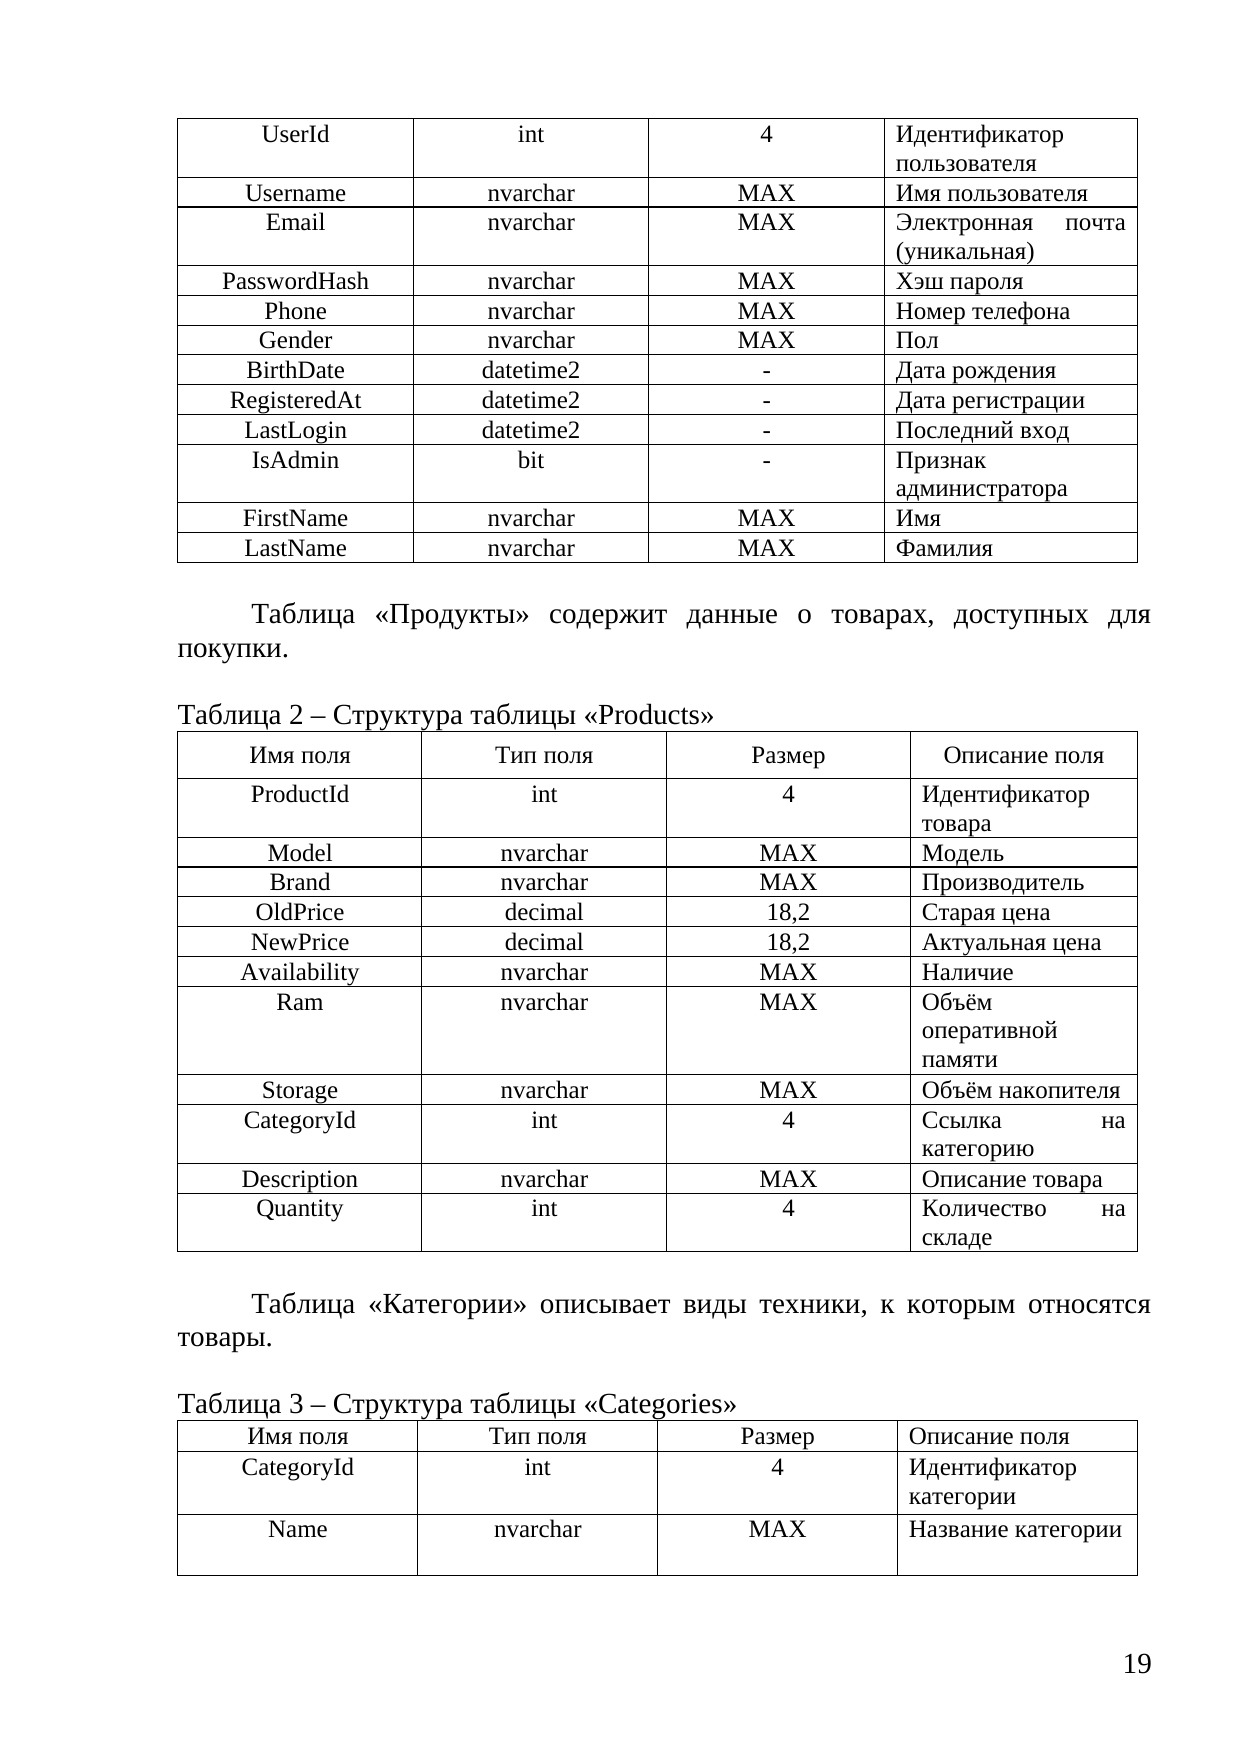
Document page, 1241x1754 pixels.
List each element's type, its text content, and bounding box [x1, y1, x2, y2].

table_cell datetime2 [414, 415, 648, 444]
table_cell Хэш пароля [885, 266, 1137, 295]
table_cell UserId [178, 119, 413, 177]
table_cell 4 [667, 1194, 910, 1251]
table_cell int [414, 119, 648, 177]
table_cell int [422, 779, 666, 837]
table_cell Storage [178, 1075, 421, 1104]
table_cell Gender [178, 326, 413, 354]
table_cell nvarchar [414, 266, 648, 295]
table_header Описание поля [911, 732, 1137, 778]
table_cell Email [178, 208, 413, 265]
table_cell MAX [649, 178, 884, 206]
table_cell FirstName [178, 503, 413, 532]
table_cell Quantity [178, 1194, 421, 1251]
table_cell Идентификатор категории [898, 1452, 1137, 1513]
table_cell nvarchar [422, 868, 666, 896]
table_cell 4 [649, 119, 884, 177]
table_cell Ссылка на категорию [911, 1105, 1137, 1163]
table_cell Фамилия [885, 533, 1137, 562]
table_header Тип поля [418, 1421, 657, 1451]
table_cell MAX [667, 838, 910, 866]
table_header Размер [658, 1421, 897, 1451]
table_cell nvarchar [414, 208, 648, 265]
table_cell Актуальная цена [911, 927, 1137, 956]
table_cell nvarchar [422, 957, 666, 986]
table_cell RegisteredAt [178, 385, 413, 414]
table_cell CategoryId [178, 1452, 417, 1513]
table_cell Availability [178, 957, 421, 986]
table_cell MAX [667, 987, 910, 1074]
table_cell datetime2 [414, 385, 648, 414]
table_cell nvarchar [418, 1515, 657, 1574]
table_cell Модель [911, 838, 1137, 866]
table_cell MAX [658, 1515, 897, 1574]
table_cell MAX [649, 208, 884, 265]
table_cell Последний вход [885, 415, 1137, 444]
table_cell 4 [658, 1452, 897, 1513]
table_cell Username [178, 178, 413, 206]
table_cell MAX [649, 503, 884, 532]
table_cell 4 [667, 779, 910, 837]
table_cell int [422, 1194, 666, 1251]
table_cell Электронная почта (уникальная) [885, 208, 1137, 265]
table_cell BirthDate [178, 355, 413, 384]
table_cell Brand [178, 868, 421, 896]
table_cell nvarchar [414, 533, 648, 562]
table_cell 18,2 [667, 897, 910, 926]
table_cell Model [178, 838, 421, 866]
table_cell Имя пользователя [885, 178, 1137, 206]
table_cell Дата рождения [885, 355, 1137, 384]
table_cell LastLogin [178, 415, 413, 444]
table_cell Дата регистрации [885, 385, 1137, 414]
table_cell MAX [667, 1164, 910, 1192]
table_cell Описание товара [911, 1164, 1137, 1192]
table_cell - [649, 385, 884, 414]
table_cell Description [178, 1164, 421, 1192]
table_cell NewPrice [178, 927, 421, 956]
table_header Имя поля [178, 1421, 417, 1451]
table_cell Идентификатор товара [911, 779, 1137, 837]
table_cell nvarchar [414, 178, 648, 206]
table_header Размер [667, 732, 910, 778]
table_cell - [649, 355, 884, 384]
table_header Имя поля [178, 732, 421, 778]
table_cell int [422, 1105, 666, 1163]
table_cell MAX [667, 957, 910, 986]
table_header Тип поля [422, 732, 666, 778]
table_cell Объём оперативной памяти [911, 987, 1137, 1074]
table_cell Старая цена [911, 897, 1137, 926]
table_cell int [418, 1452, 657, 1513]
table_cell Объём накопителя [911, 1075, 1137, 1104]
table_cell Пол [885, 326, 1137, 354]
table_cell Признак администратора [885, 445, 1137, 502]
text Таблица «Категории» описывает виды техники, к которым относятся товары. [177, 1286, 1152, 1353]
table_cell PasswordHash [178, 266, 413, 295]
table_cell MAX [649, 266, 884, 295]
table_cell - [649, 415, 884, 444]
table_cell nvarchar [414, 326, 648, 354]
table_cell - [649, 445, 884, 502]
table_cell Наличие [911, 957, 1137, 986]
table_cell 18,2 [667, 927, 910, 956]
table_cell Имя [885, 503, 1137, 532]
table_cell datetime2 [414, 355, 648, 384]
text Таблица 3 – Структура таблицы «Categories» [177, 1386, 1152, 1420]
text Таблица 2 – Структура таблицы «Products» [177, 697, 1152, 731]
text Таблица «Продукты» содержит данные о товарах, доступных для покупки. [177, 596, 1152, 663]
table_cell MAX [649, 533, 884, 562]
table_cell Идентификатор пользователя [885, 119, 1137, 177]
table_cell Name [178, 1515, 417, 1574]
table_cell bit [414, 445, 648, 502]
table_cell Phone [178, 296, 413, 324]
table_cell nvarchar [422, 987, 666, 1074]
table_cell LastName [178, 533, 413, 562]
table_cell Количество на складе [911, 1194, 1137, 1251]
table_cell MAX [649, 326, 884, 354]
table_cell MAX [649, 296, 884, 324]
table_cell nvarchar [422, 838, 666, 866]
table_cell nvarchar [414, 296, 648, 324]
table_cell Ram [178, 987, 421, 1074]
table_cell 4 [667, 1105, 910, 1163]
table_cell Номер телефона [885, 296, 1137, 324]
table_cell decimal [422, 927, 666, 956]
table_cell decimal [422, 897, 666, 926]
table_cell nvarchar [422, 1164, 666, 1192]
table_cell ProductId [178, 779, 421, 837]
table_cell MAX [667, 1075, 910, 1104]
table_cell Производитель [911, 868, 1137, 896]
table_cell nvarchar [414, 503, 648, 532]
table_cell Название категории [898, 1515, 1137, 1574]
table_header Описание поля [898, 1421, 1137, 1451]
table_cell MAX [667, 868, 910, 896]
table_cell CategoryId [178, 1105, 421, 1163]
table_cell IsAdmin [178, 445, 413, 502]
table_cell OldPrice [178, 897, 421, 926]
table_cell nvarchar [422, 1075, 666, 1104]
